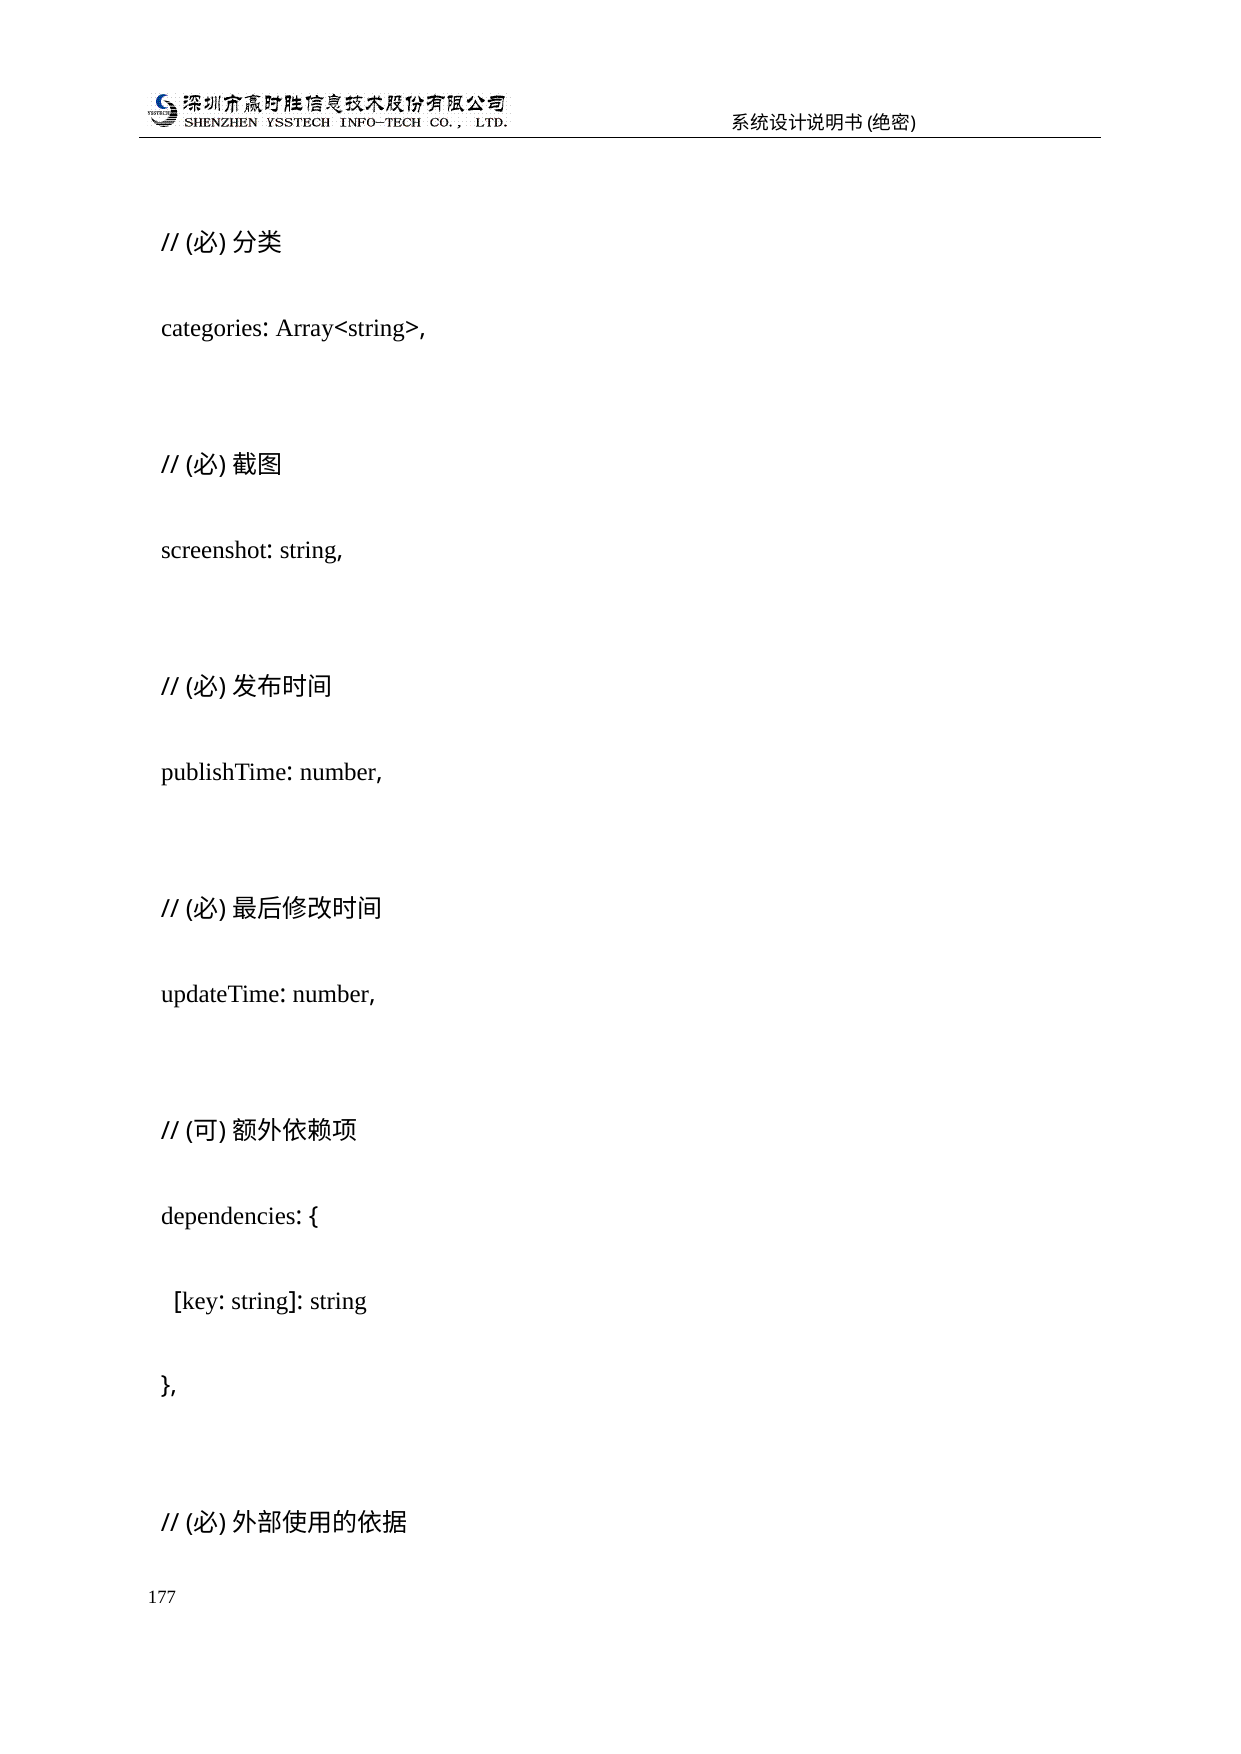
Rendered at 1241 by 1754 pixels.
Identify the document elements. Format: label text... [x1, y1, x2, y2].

text // (可) 额外依赖项 [148, 1094, 1092, 1162]
text // (必) 截图 [148, 429, 1092, 497]
text [key: string]: string [148, 1265, 1092, 1333]
text categories: Array<string>, [148, 293, 1092, 361]
text dependencies: { [148, 1181, 1092, 1248]
picture [147, 90, 512, 129]
text publishTime: number, [148, 737, 1092, 805]
text updateTime: number, [148, 959, 1092, 1027]
text // (必) 最后修改时间 [148, 873, 1092, 941]
text // (必) 分类 [148, 207, 1092, 275]
text screenshot: string, [148, 515, 1092, 583]
text // (必) 发布时间 [148, 651, 1092, 719]
text // (必) 外部使用的依据 [148, 1486, 1092, 1554]
text }, [148, 1350, 1092, 1418]
